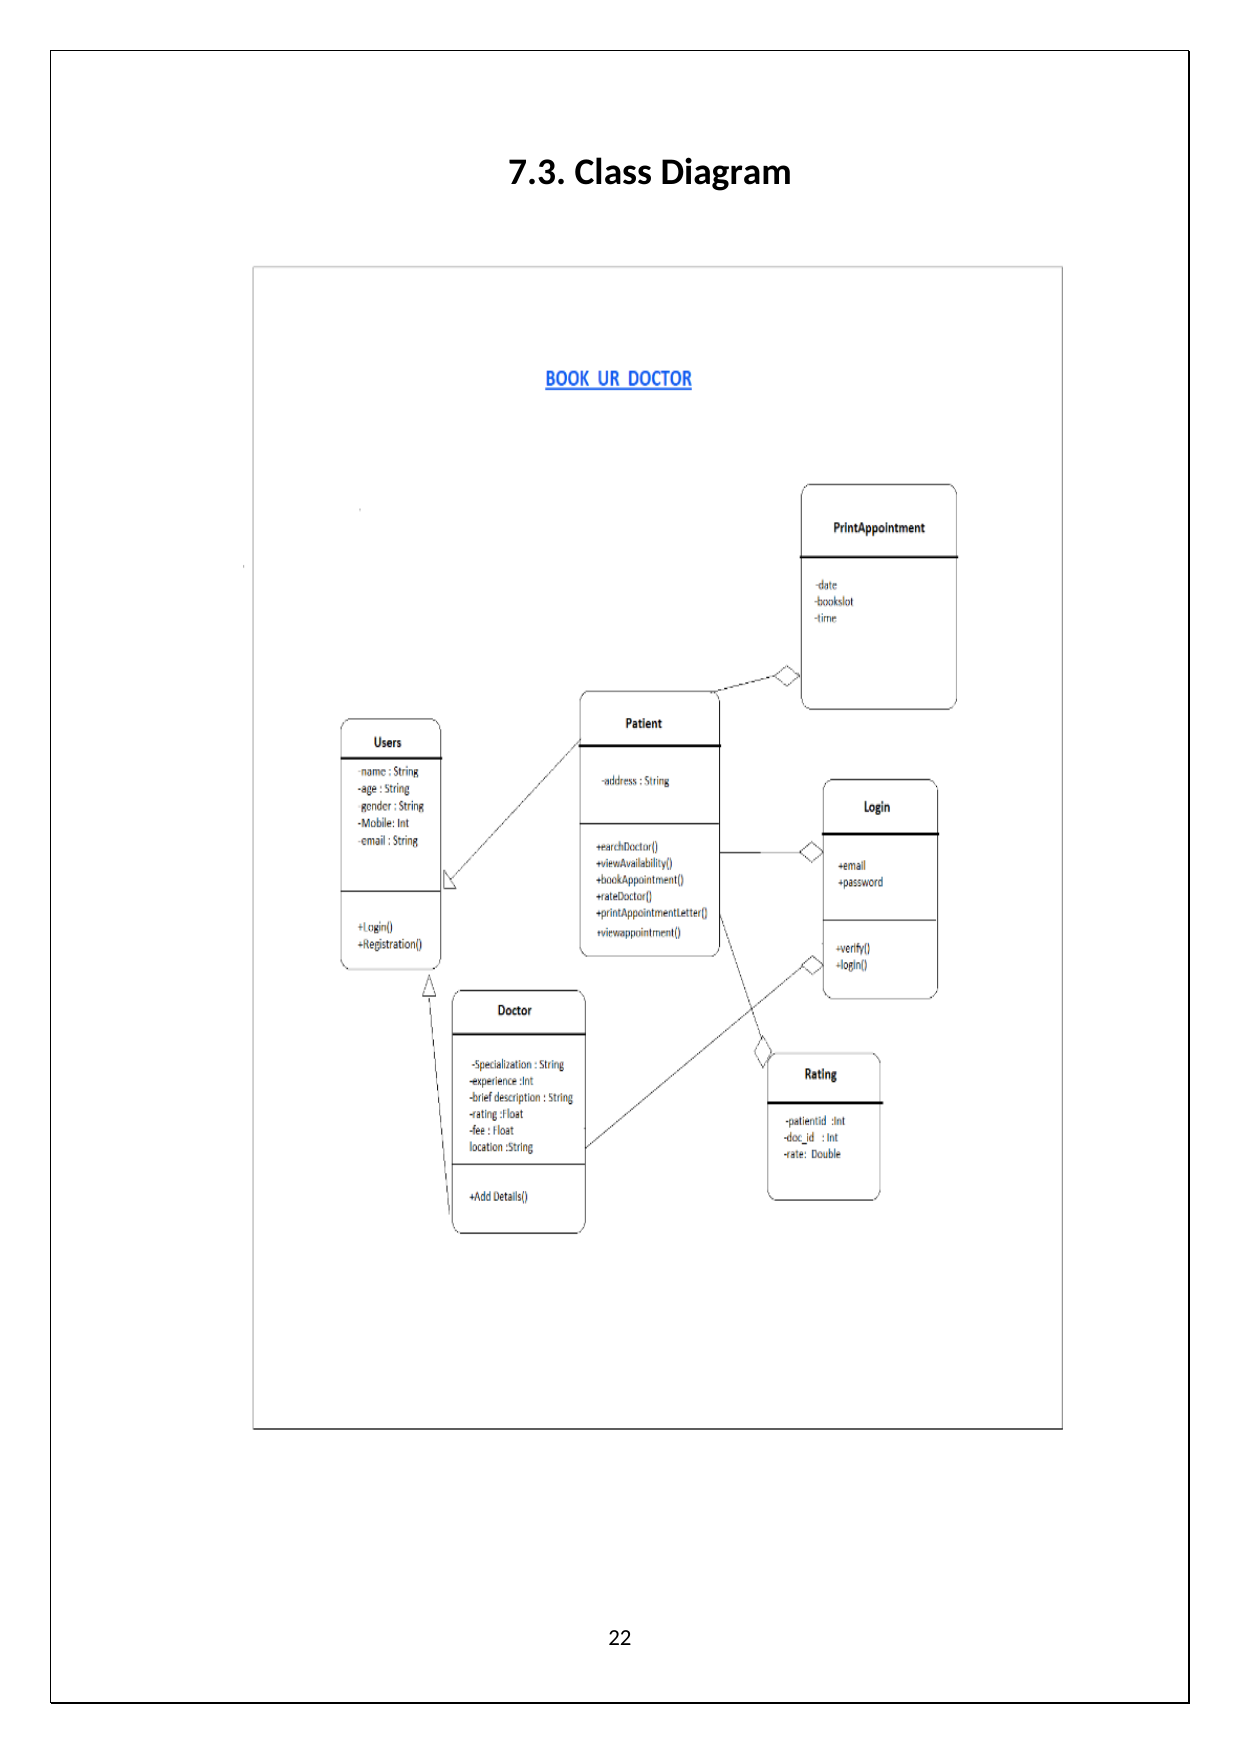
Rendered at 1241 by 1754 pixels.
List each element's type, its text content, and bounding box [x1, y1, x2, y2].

picture [132, 233, 1174, 1474]
text 7.3. Class Diagram [433, 148, 1107, 193]
